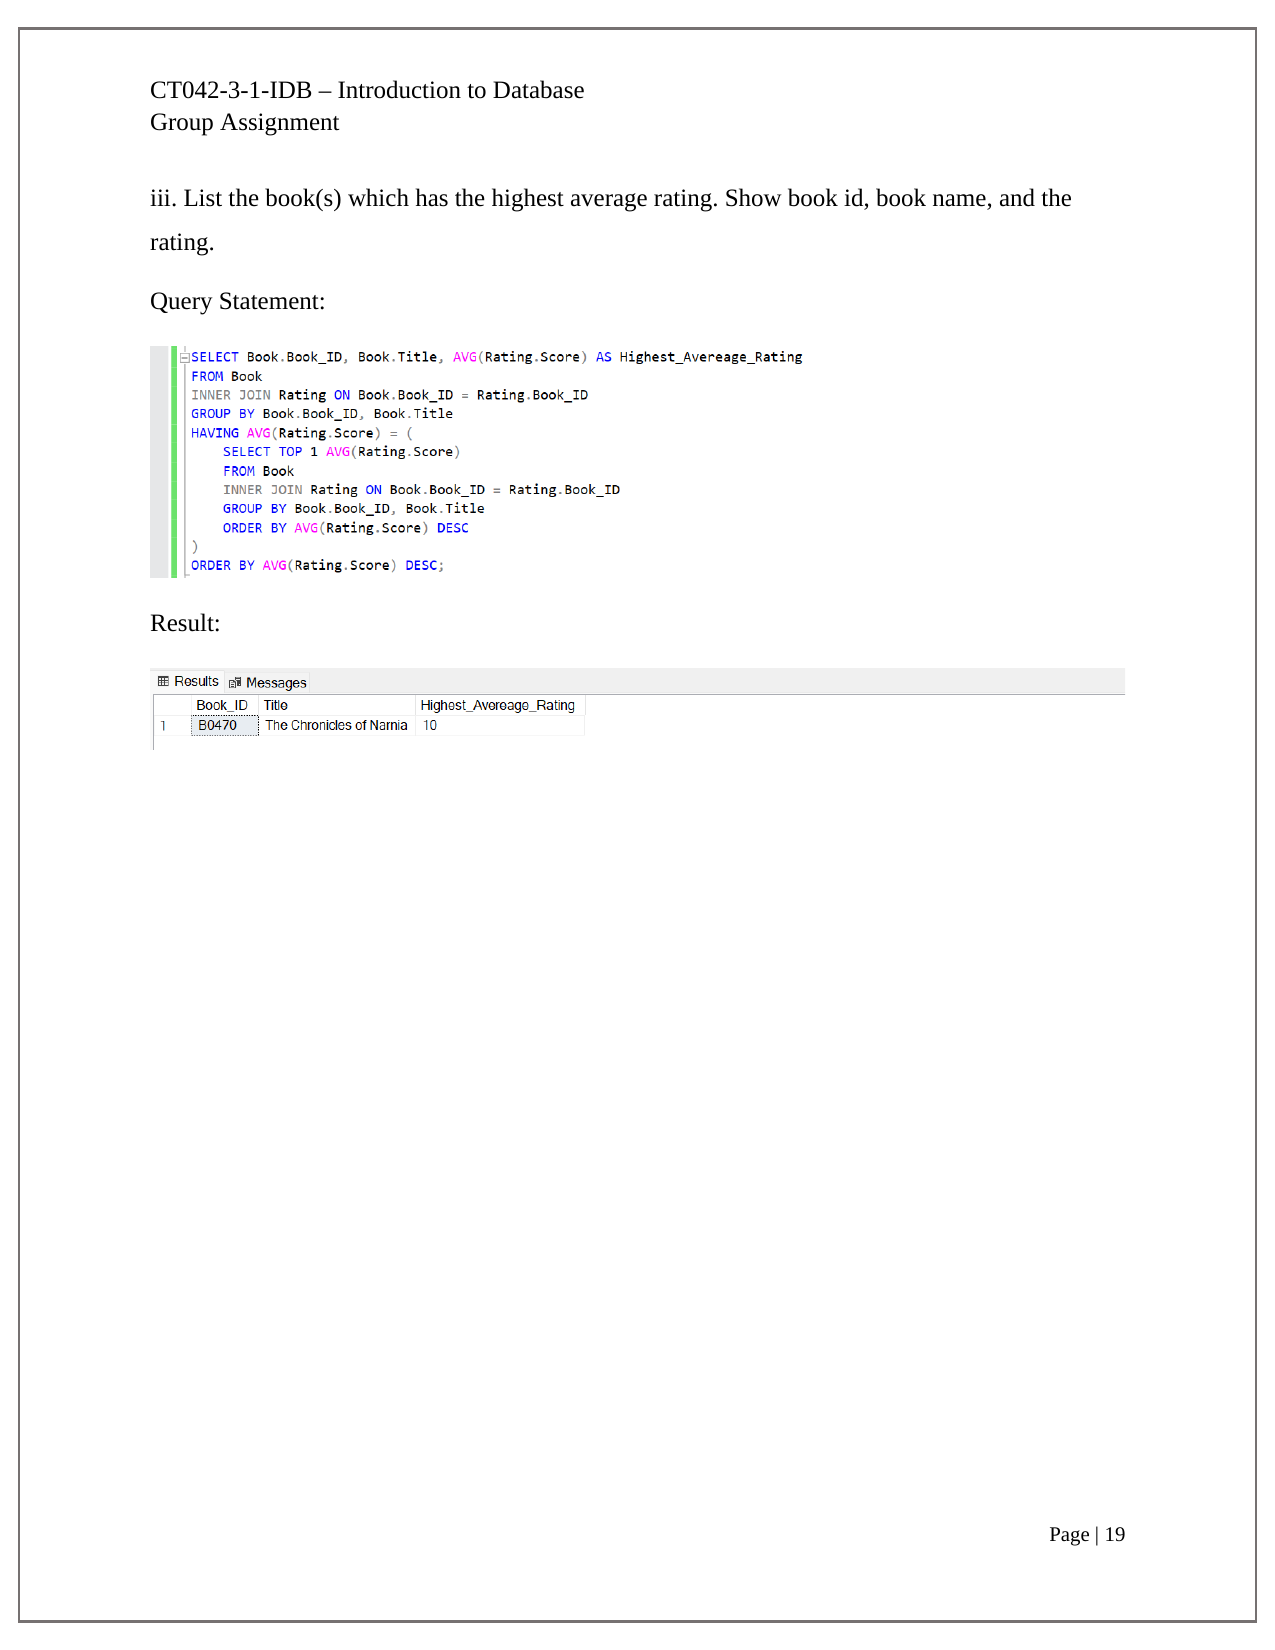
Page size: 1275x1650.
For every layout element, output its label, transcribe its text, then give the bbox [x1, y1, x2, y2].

text Result: [150, 608, 1125, 637]
text iii. List the book(s) which has the highest average rating. Show book id, book name, and the rating. [150, 183, 1125, 255]
picture [150, 668, 1125, 750]
text Query Statement: [150, 286, 1125, 315]
picture [150, 346, 1125, 578]
